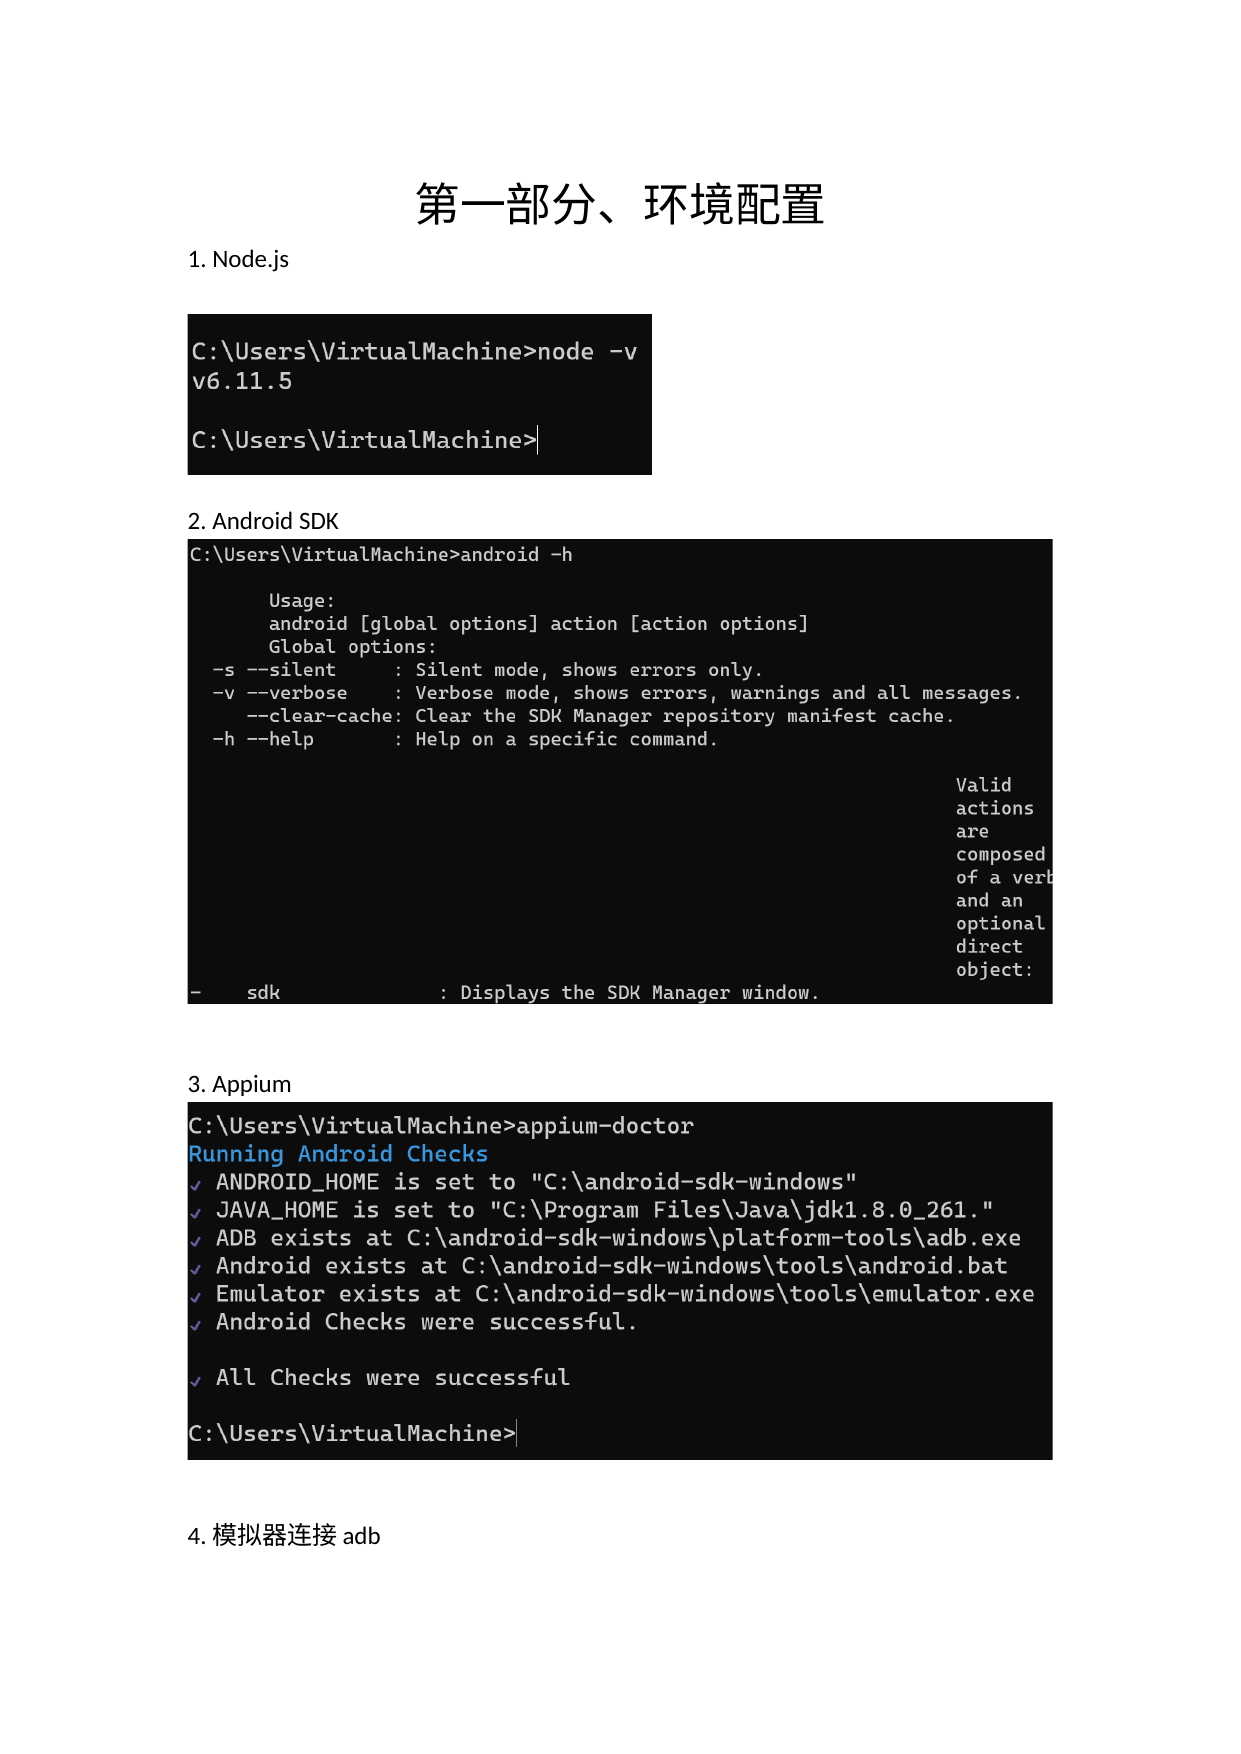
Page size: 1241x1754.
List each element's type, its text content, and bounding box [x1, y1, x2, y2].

text 3. Appium [187, 1064, 1053, 1102]
picture [187, 314, 652, 475]
text 第一部分、环境配置 [187, 164, 1053, 239]
text 4. 模拟器连接adb [187, 1514, 1053, 1552]
picture [187, 539, 1053, 1004]
text 2. Android SDK [187, 502, 1053, 539]
text 1. Node.js [187, 239, 1053, 277]
picture [187, 1102, 1053, 1460]
